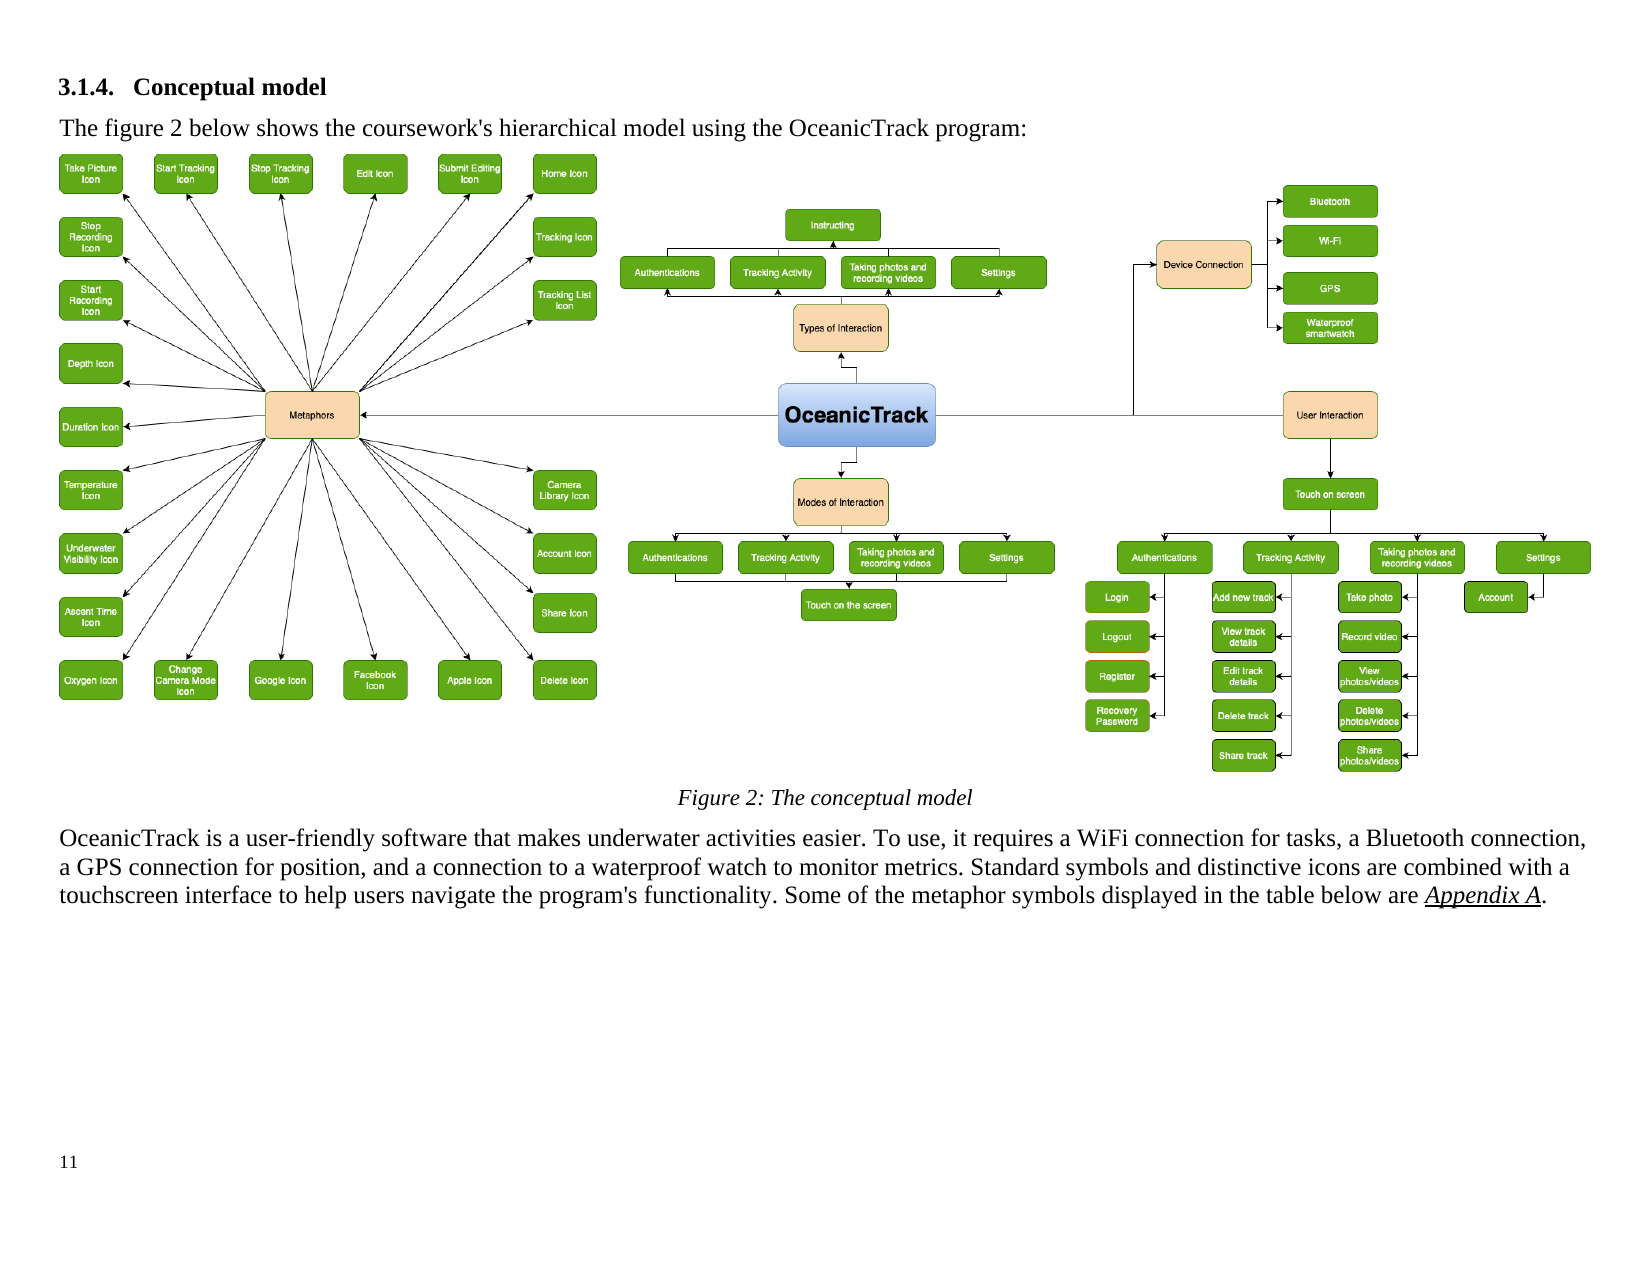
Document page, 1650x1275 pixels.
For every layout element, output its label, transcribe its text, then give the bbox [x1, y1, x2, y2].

picture [59, 154, 1591, 772]
list Conceptual model [58, 72, 1591, 100]
text Figure 2: The conceptual model [59, 784, 1591, 810]
text The figure 2 below shows the coursework's hierarchical model using the OceanicTrack program: [59, 113, 1591, 142]
text OceanicTrack is a user-friendly software that makes underwater activities easier. To use, it requires a WiFi connection for tasks, a Bluetooth connection, a GPS connection for position, and a connection to a waterproof watch to monitor metrics. Standard symbols and distinctive icons are combined with a touchscreen interface to help users navigate the program's functionality. Some of the metaphor symbols displayed in the table below are Appendix A. [59, 823, 1591, 909]
